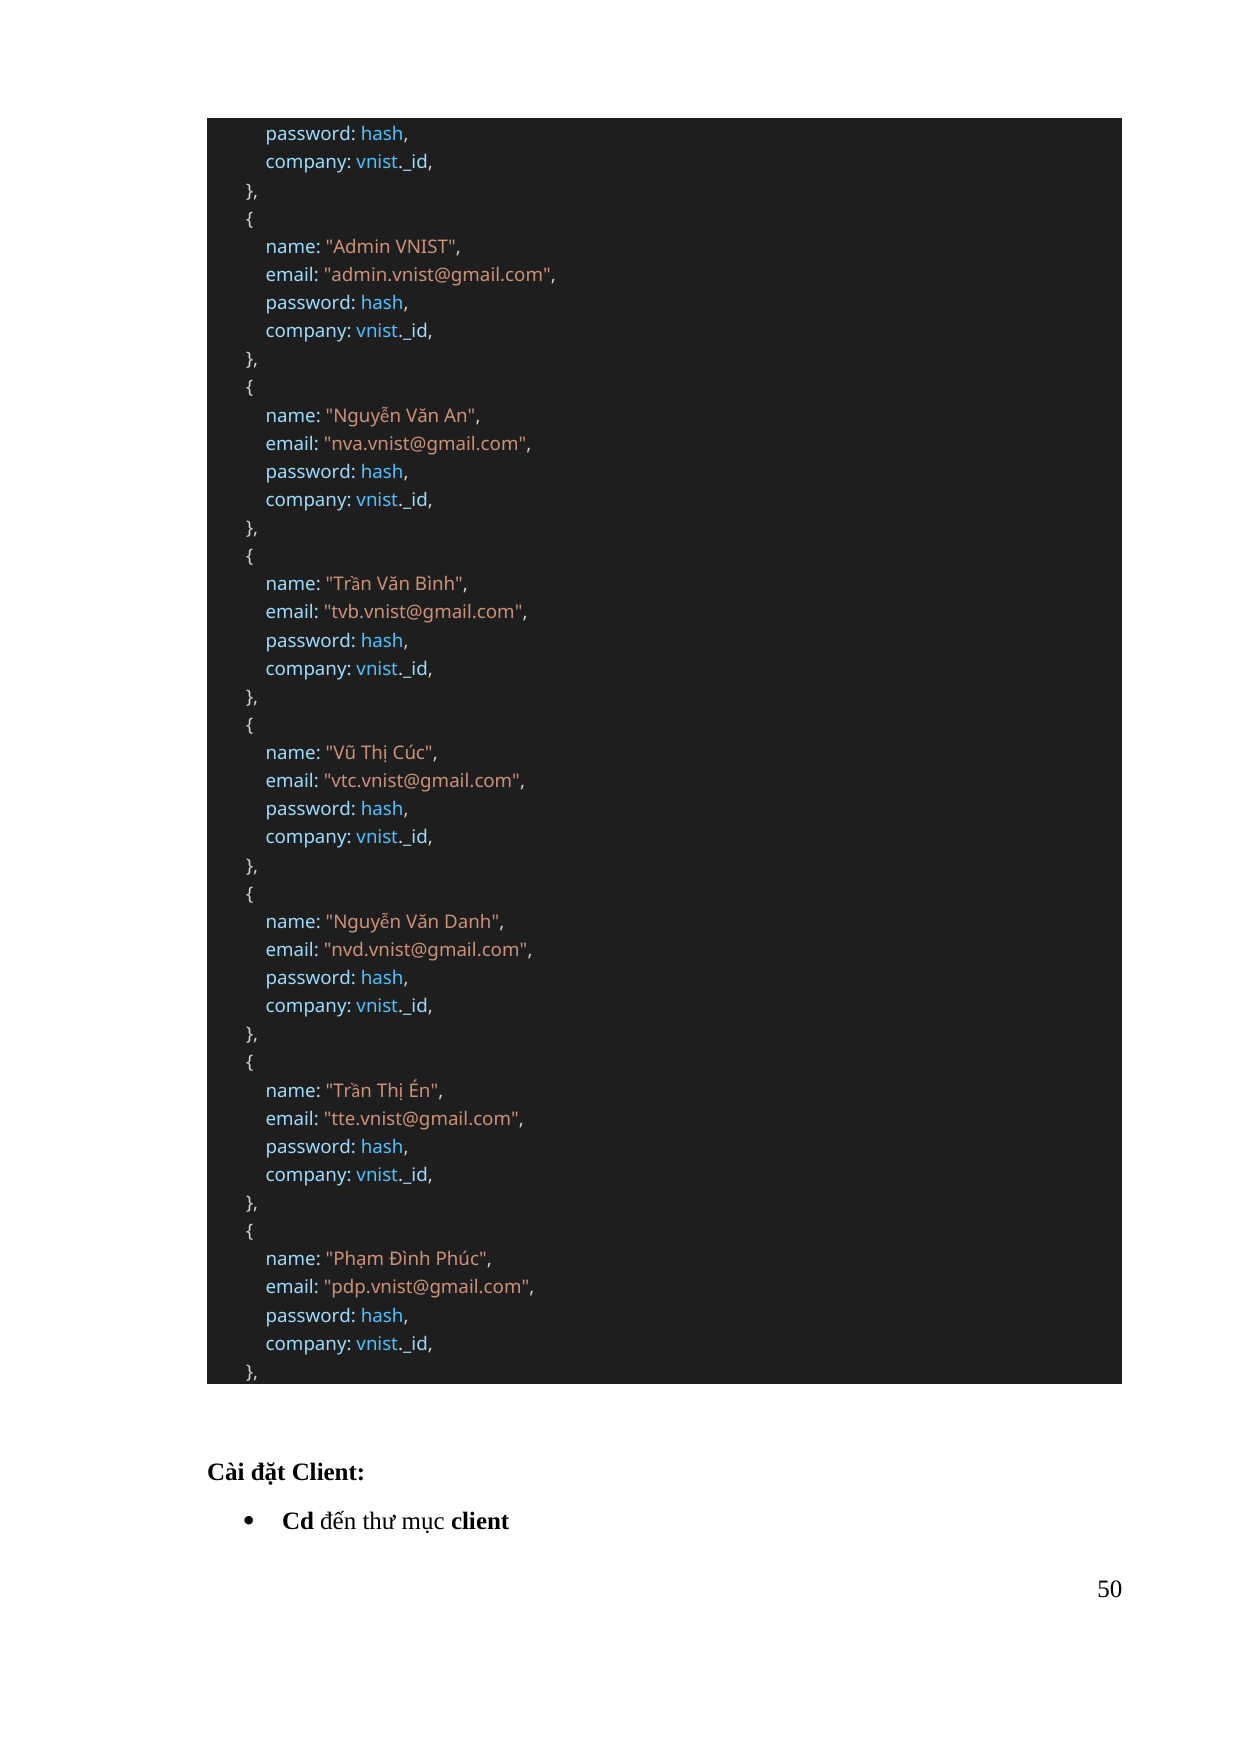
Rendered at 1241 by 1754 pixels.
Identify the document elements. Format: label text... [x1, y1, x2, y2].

text { [207, 1046, 1122, 1074]
text }, [207, 1356, 1122, 1384]
text }, [207, 512, 1122, 540]
text { [207, 877, 1122, 906]
text }, [207, 343, 1122, 371]
text }, [207, 681, 1122, 709]
text email: "nvd.vnist@gmail.com", [207, 934, 1122, 962]
text password: hash, [207, 624, 1122, 652]
text email: "admin.vnist@gmail.com", [207, 259, 1122, 287]
text company: vnist._id, [207, 821, 1122, 849]
text name: "Trần Thị Én", [207, 1074, 1122, 1102]
text { [207, 709, 1122, 737]
text company: vnist._id, [207, 484, 1122, 512]
text company: vnist._id, [207, 652, 1122, 681]
text email: "pdp.vnist@gmail.com", [207, 1271, 1122, 1299]
text name: "Nguyễn Văn Danh", [207, 906, 1122, 934]
text name: "Vũ Thị Cúc", [207, 737, 1122, 765]
text { [207, 540, 1122, 568]
text email: "vtc.vnist@gmail.com", [207, 765, 1122, 793]
text name: "Nguyễn Văn An", [207, 399, 1122, 427]
text email: "tvb.vnist@gmail.com", [207, 596, 1122, 624]
text Cài đặt Client: [207, 1457, 1122, 1485]
text password: hash, [207, 1131, 1122, 1159]
text name: "Admin VNIST", [207, 231, 1122, 259]
text password: hash, [207, 287, 1122, 315]
text password: hash, [207, 456, 1122, 484]
text name: "Trần Văn Bình", [207, 568, 1122, 596]
text }, [207, 174, 1122, 202]
text password: hash, [207, 118, 1122, 146]
text { [207, 371, 1122, 399]
text company: vnist._id, [207, 146, 1122, 174]
text company: vnist._id, [207, 990, 1122, 1018]
text email: "tte.vnist@gmail.com", [207, 1102, 1122, 1131]
text }, [207, 1187, 1122, 1215]
text password: hash, [207, 1299, 1122, 1327]
text password: hash, [207, 793, 1122, 821]
text { [207, 202, 1122, 231]
text }, [207, 1018, 1122, 1046]
text name: "Phạm Đình Phúc", [207, 1243, 1122, 1271]
text company: vnist._id, [207, 1321, 1122, 1356]
text { [207, 1215, 1122, 1243]
text email: "nva.vnist@gmail.com", [207, 427, 1122, 456]
text password: hash, [207, 962, 1122, 990]
text company: vnist._id, [207, 1159, 1122, 1187]
list Cd đến thư mục client [244, 1506, 1122, 1535]
text }, [207, 849, 1122, 877]
text company: vnist._id, [207, 315, 1122, 343]
